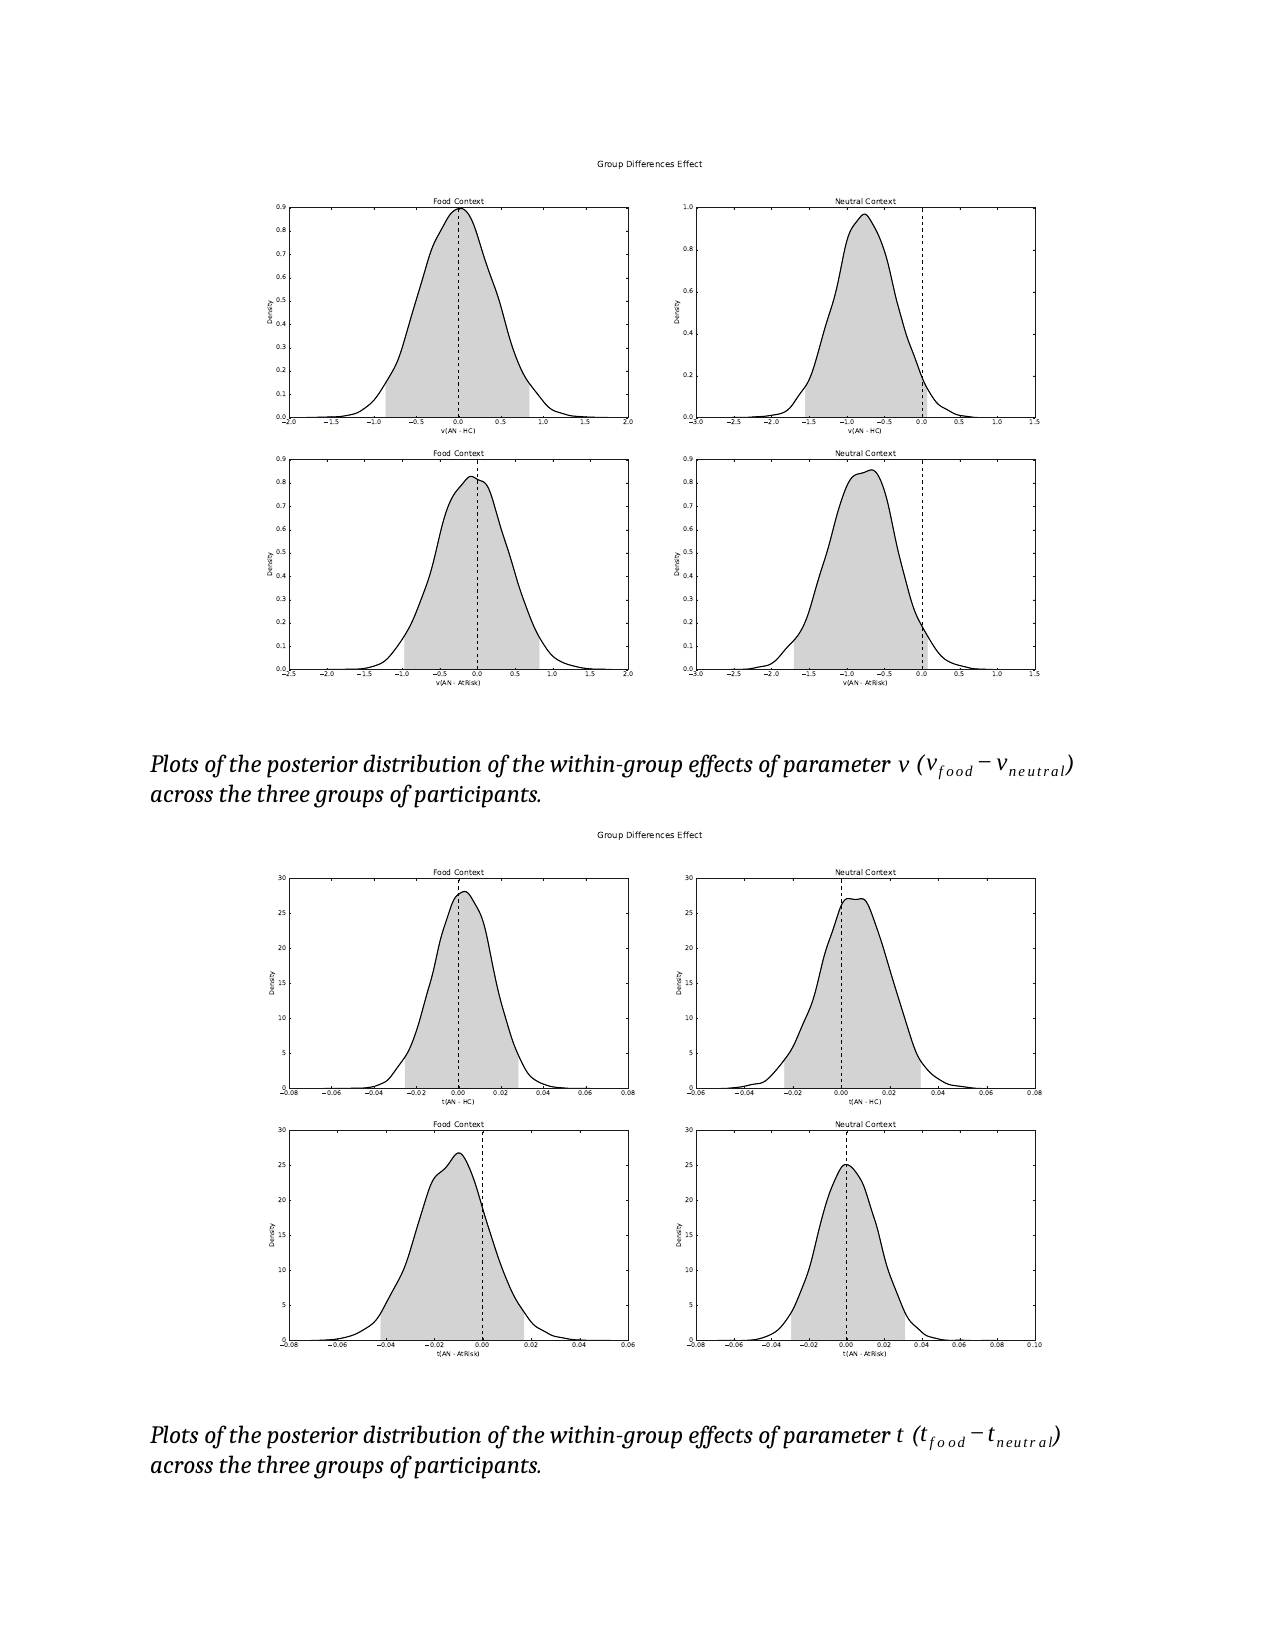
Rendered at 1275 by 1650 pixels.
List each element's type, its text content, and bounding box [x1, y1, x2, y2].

text Plots of the posterior distribution of the within-group effects of parameter () across the three groups of participants. [150, 748, 1125, 808]
text Plots of the posterior distribution of the within-group effects of parameter () across the three groups of participants. [150, 1419, 1125, 1479]
